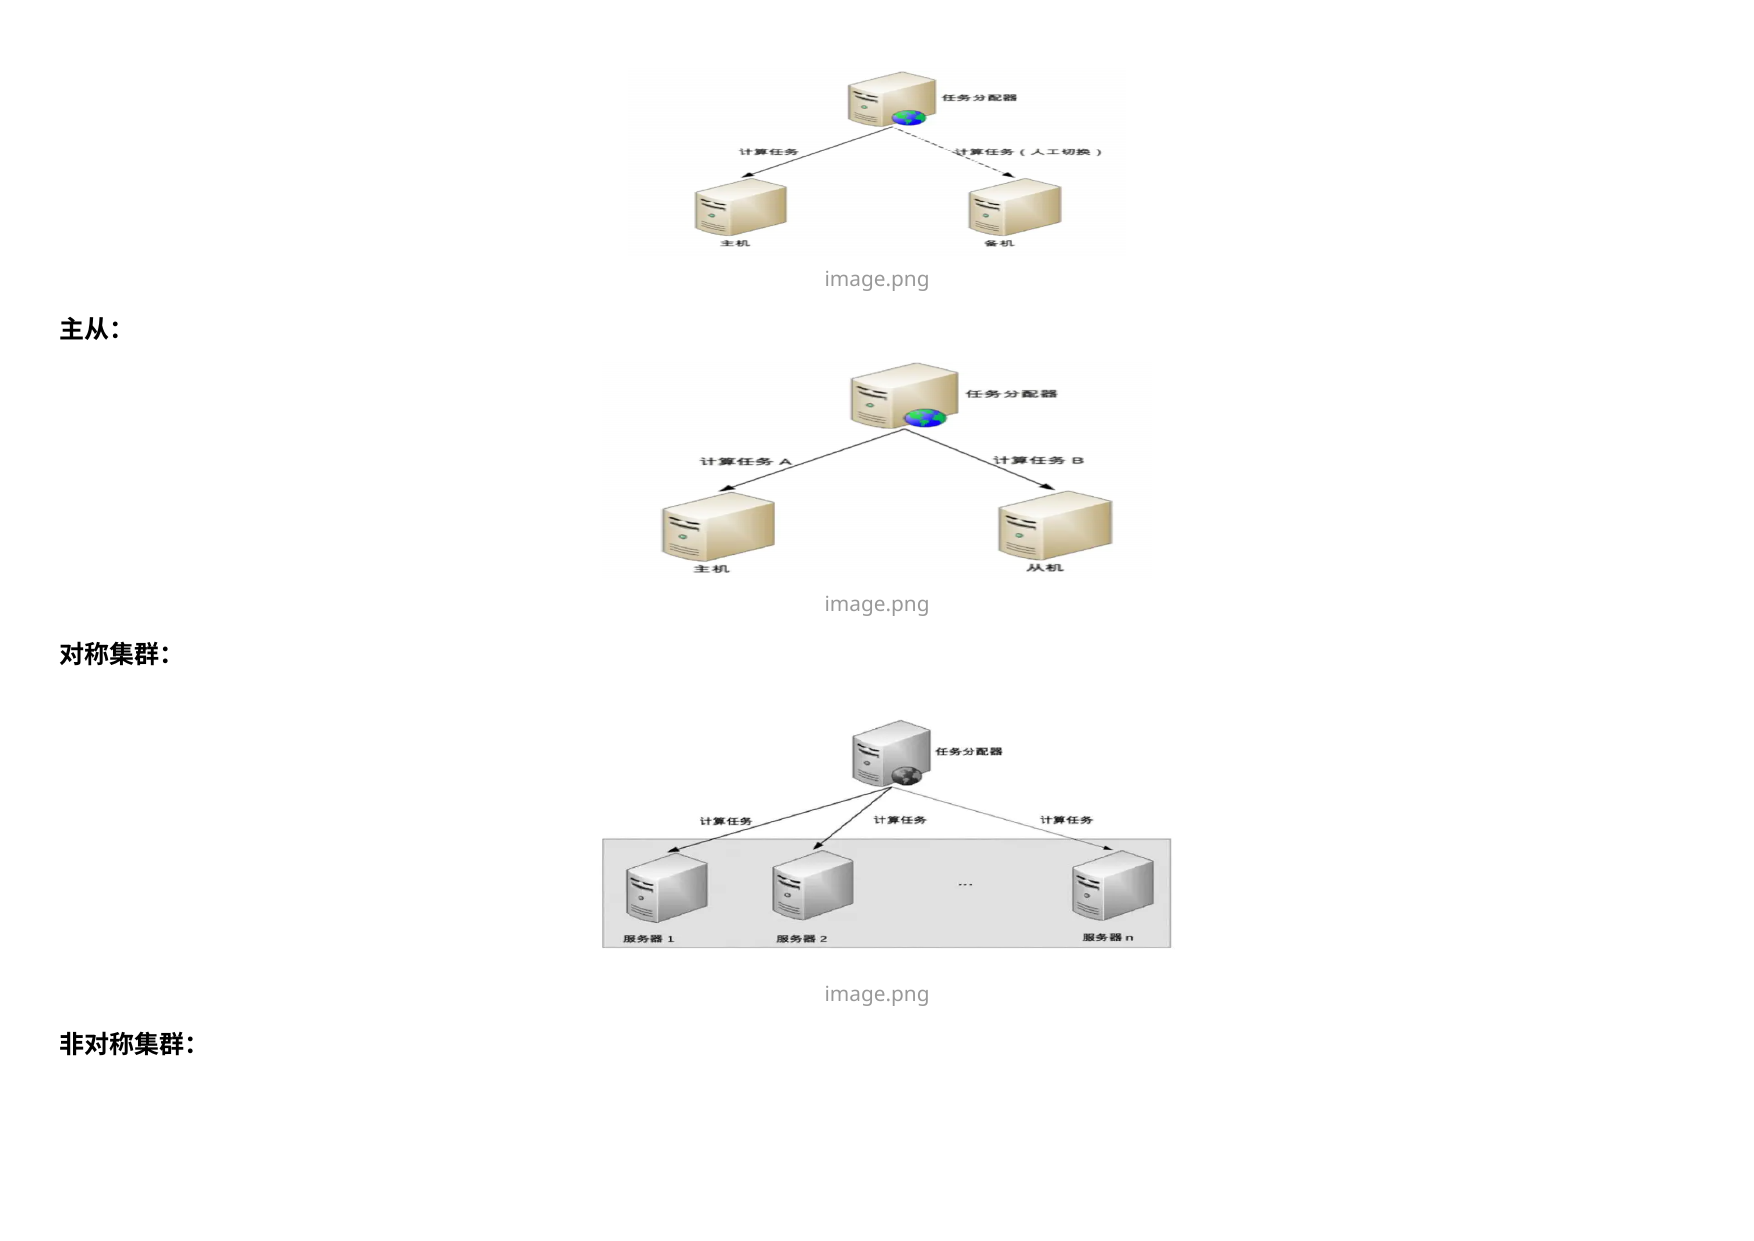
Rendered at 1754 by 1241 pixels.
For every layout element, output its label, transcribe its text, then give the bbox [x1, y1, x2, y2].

text 对称集群： [59, 620, 1695, 685]
text 主从： [59, 295, 1695, 360]
picture [628, 67, 1126, 256]
text 非对称集群： [59, 1010, 1695, 1075]
text image.png [59, 978, 1695, 1010]
picture [602, 360, 1152, 578]
picture [569, 717, 1185, 958]
text image.png [59, 588, 1695, 620]
text image.png [59, 263, 1695, 295]
